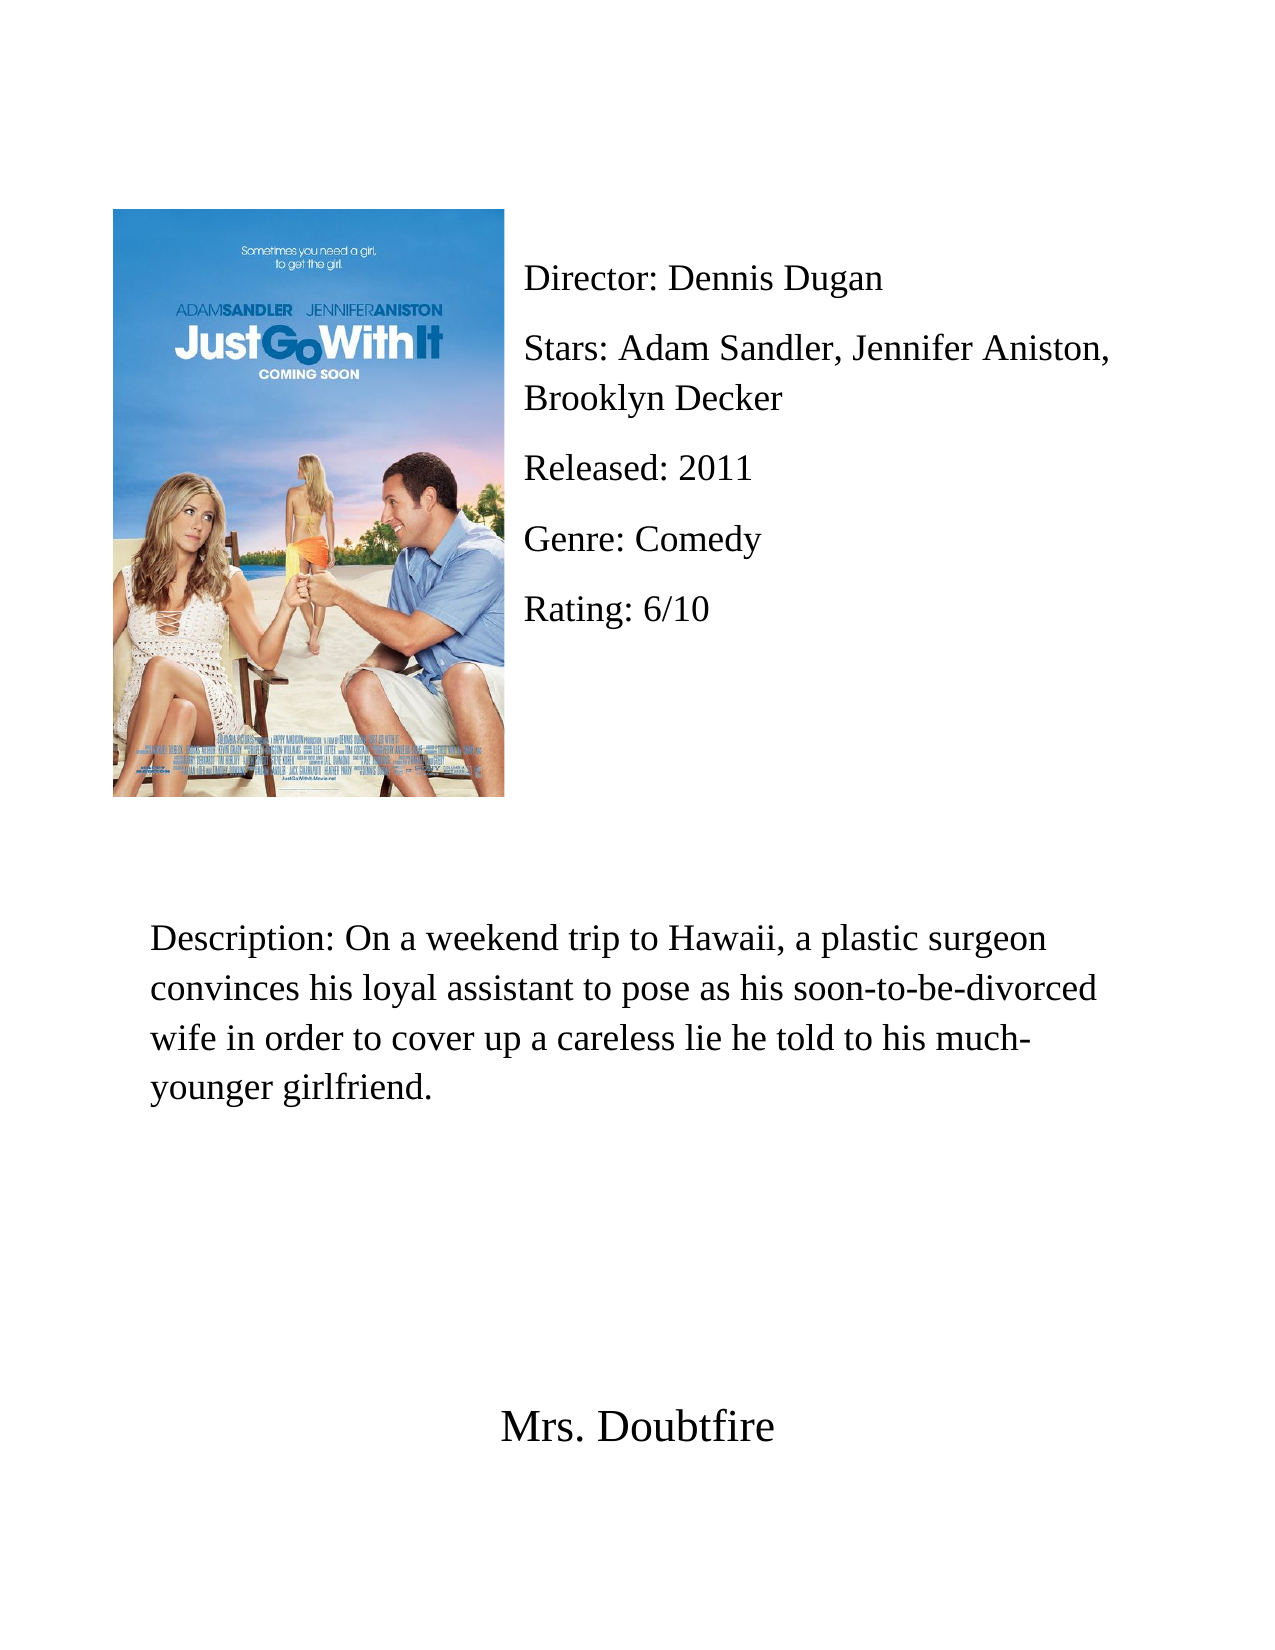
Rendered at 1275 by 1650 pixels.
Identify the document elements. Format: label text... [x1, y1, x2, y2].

text Mrs. Doubtfire [150, 1398, 1125, 1451]
text Stars: Adam Sandler, Jennifer Aniston, Brooklyn Decker [504, 326, 1125, 418]
text Released: 2011 [504, 446, 1125, 489]
text Rating: 6/10 [504, 587, 1125, 630]
text Genre: Comedy [504, 516, 1125, 559]
text Director: Dennis Dugan [504, 255, 1125, 298]
text Description: On a weekend trip to Hawaii, a plastic surgeon convinces his loyal assistant to pose as his soon-to-be-divorced wife in order to cover up a careless lie he told to his much-younger girlfriend. [150, 916, 1125, 1108]
picture [110, 209, 504, 793]
